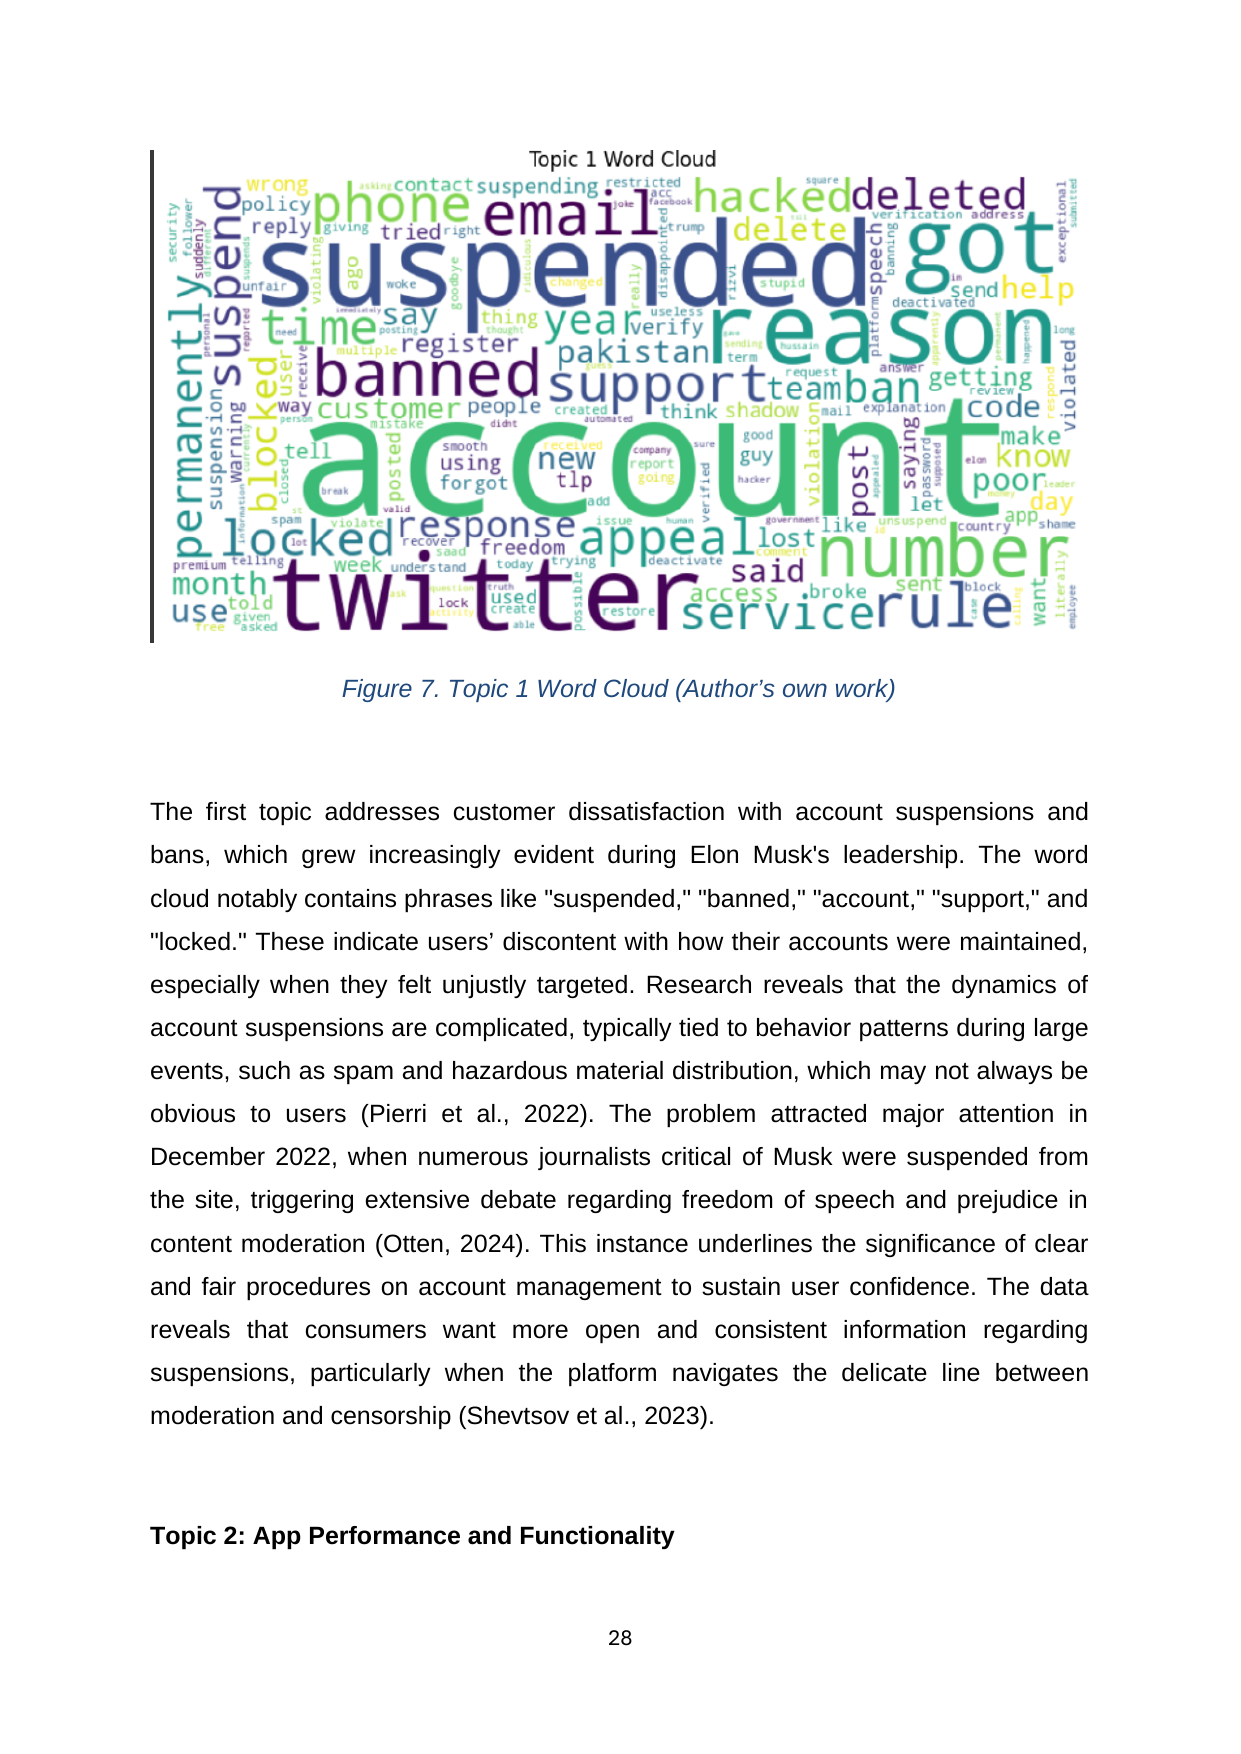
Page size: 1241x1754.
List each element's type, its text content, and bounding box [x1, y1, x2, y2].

picture [150, 150, 1091, 643]
text Topic 2: App Performance and Functionality [150, 1521, 1090, 1549]
text Figure 7. Topic 1 Word Cloud (Author’s own work) [150, 674, 1090, 702]
text The first topic addresses customer dissatisfaction with account suspensions and bans, which grew increasingly evident during Elon Musk's leadership. The word cloud notably contains phrases like "suspended," "banned," "account," "support," and "locked." These indicate users’ discontent with how their accounts were maintained, especially when they felt unjustly targeted. Research reveals that the dynamics of account suspensions are complicated, typically tied to behavior patterns during large events, such as spam and hazardous material distribution, which may not always be obvious to users (Pierri et al., 2022). The problem attracted major attention in December 2022, when numerous journalists critical of Musk were suspended from the site, triggering extensive debate regarding freedom of speech and prejudice in content moderation (Otten, 2024). This instance underlines the significance of clear and fair procedures on account management to sustain user confidence. The data reveals that consumers want more open and consistent information regarding suspensions, particularly when the platform navigates the delicate line between moderation and censorship (Shevtsov et al., 2023). [150, 797, 1090, 1430]
